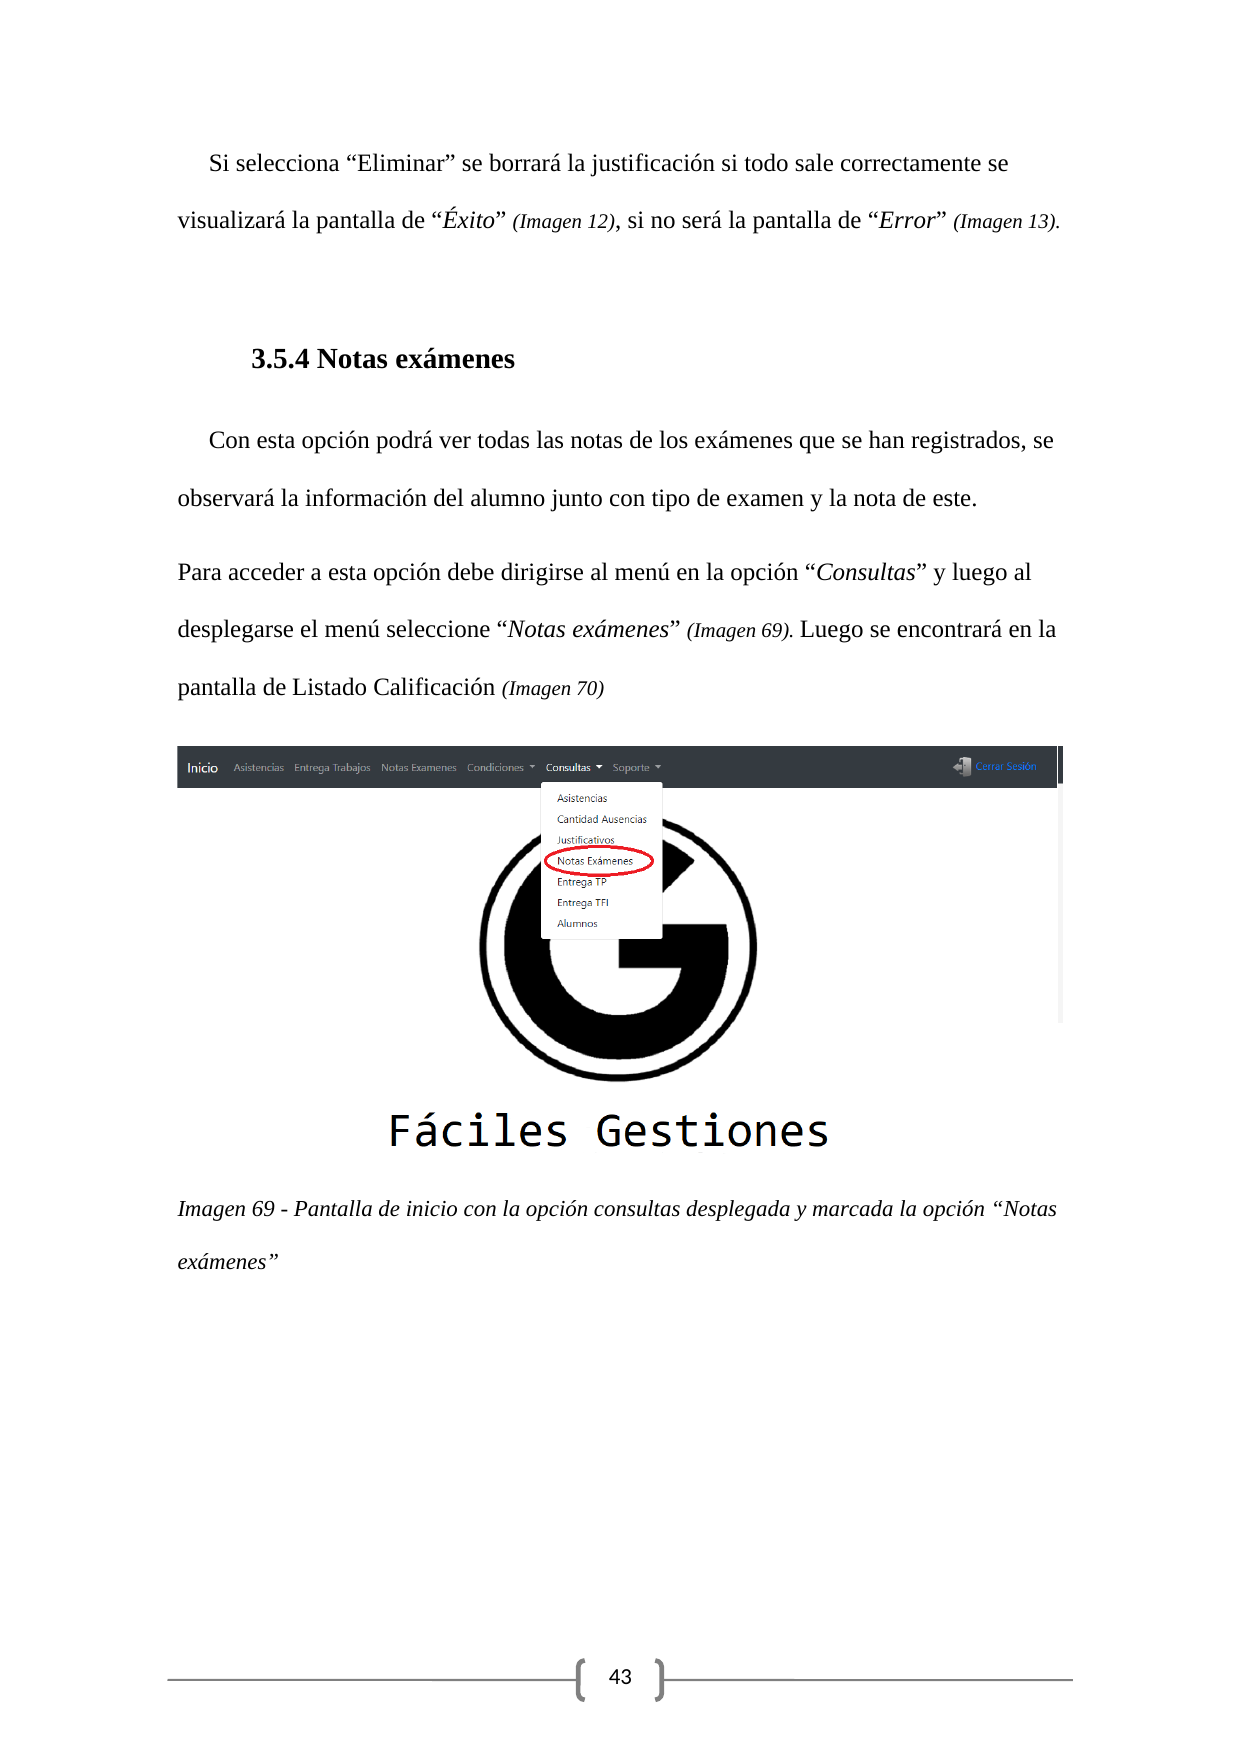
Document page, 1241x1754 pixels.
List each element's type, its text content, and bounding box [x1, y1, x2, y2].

text Para acceder a esta opción debe dirigirse al menú en la opción “Consultas” y luego al desplegarse el menú seleccione “Notas exámenes” (Imagen 69). Luego se encontrará en la pantalla de Listado Calificación (Imagen 70) [177, 557, 1063, 701]
text Si selecciona “Eliminar” se borrará la justificación si todo sale correctamente se visualizará la pantalla de “Éxito” (Imagen 12), si no será la pantalla de “Error” (Imagen 13). [177, 148, 1063, 234]
text 3.5.4 Notas exámenes [251, 279, 1063, 375]
text Imagen 69 - Pantalla de inicio con la opción consultas desplegada y marcada la opción “Notas exámenes” [177, 1169, 1063, 1274]
picture [177, 746, 1063, 1169]
text Con esta opción podrá ver todas las notas de los exámenes que se han registrados, se observará la información del alumno junto con tipo de examen y la nota de este. [177, 425, 1063, 512]
